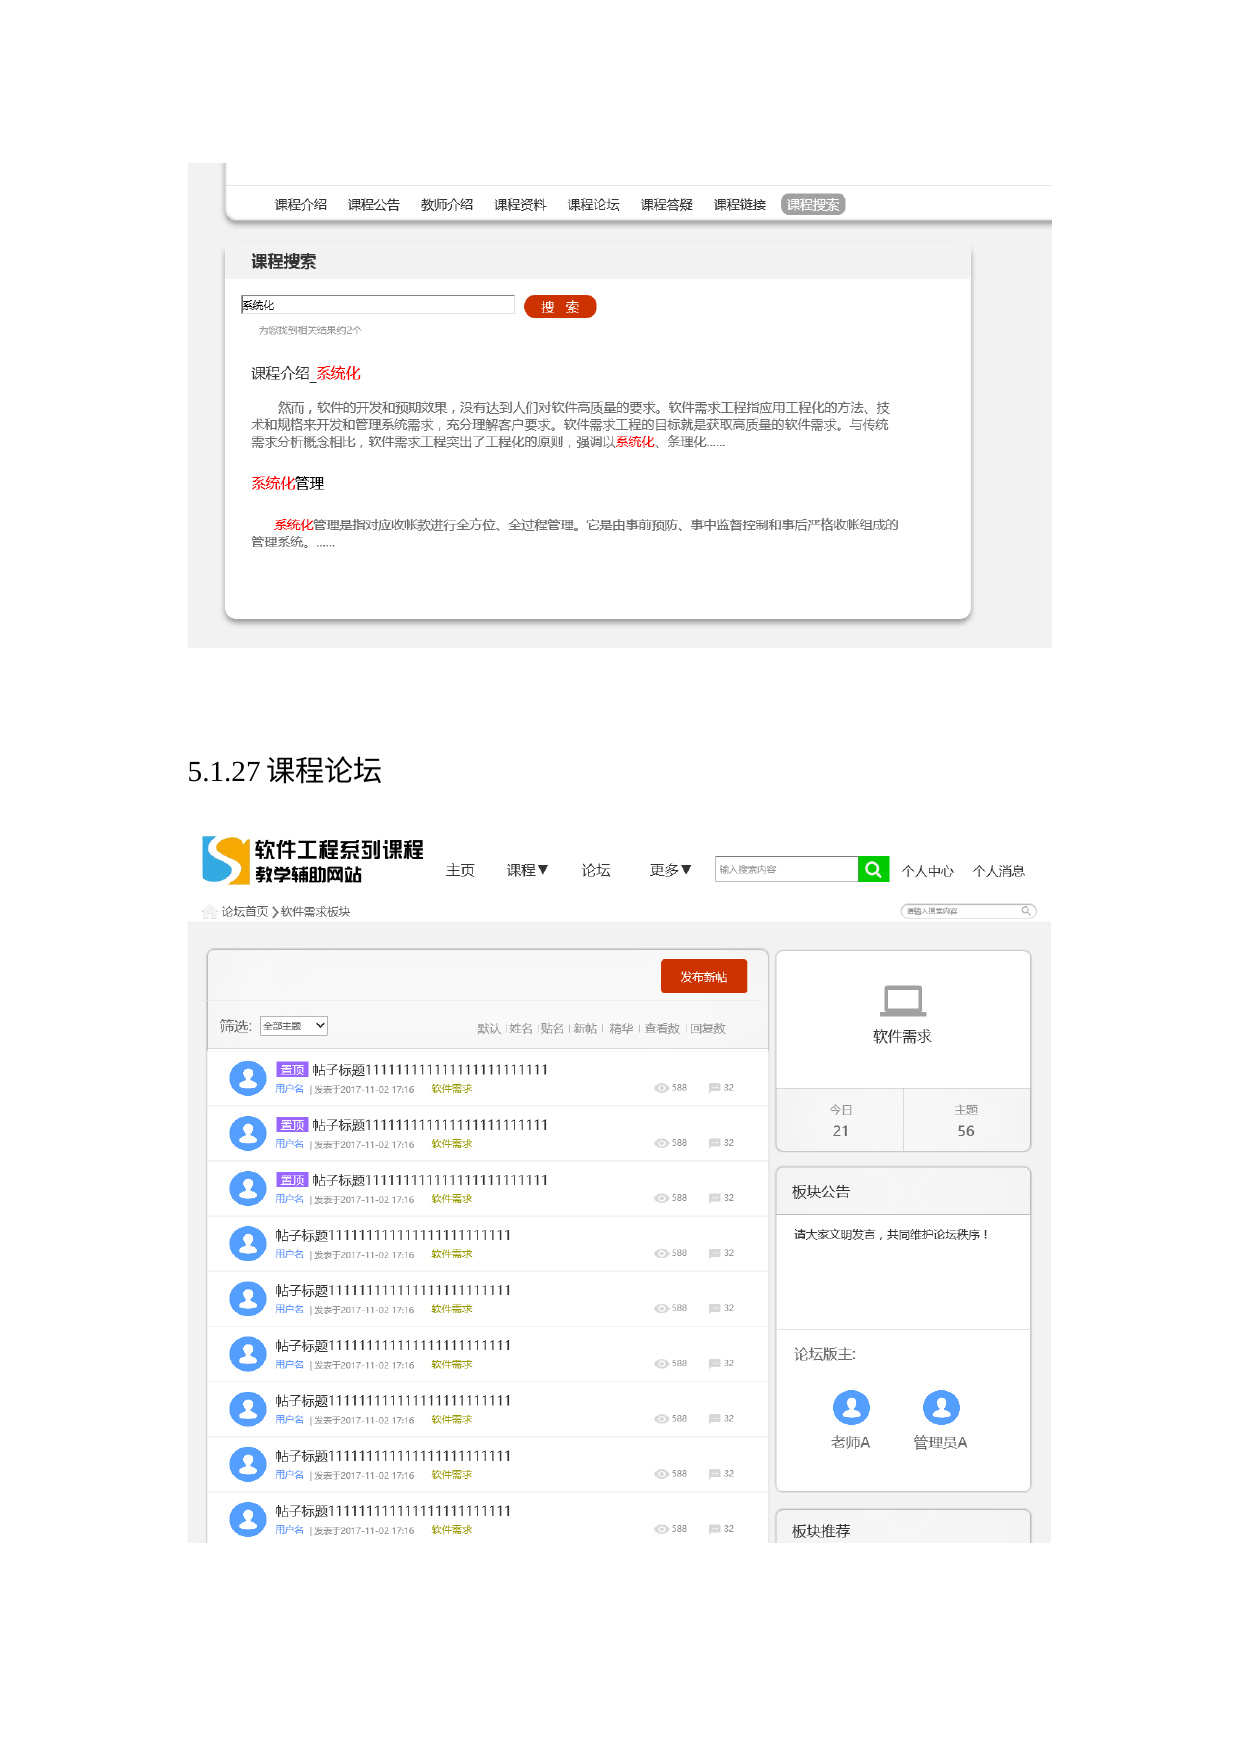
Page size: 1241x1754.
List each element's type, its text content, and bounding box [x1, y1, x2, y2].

picture [187, 163, 1052, 648]
subtitle 5.1.27课程论坛 [187, 734, 1053, 802]
picture [187, 829, 1051, 1543]
